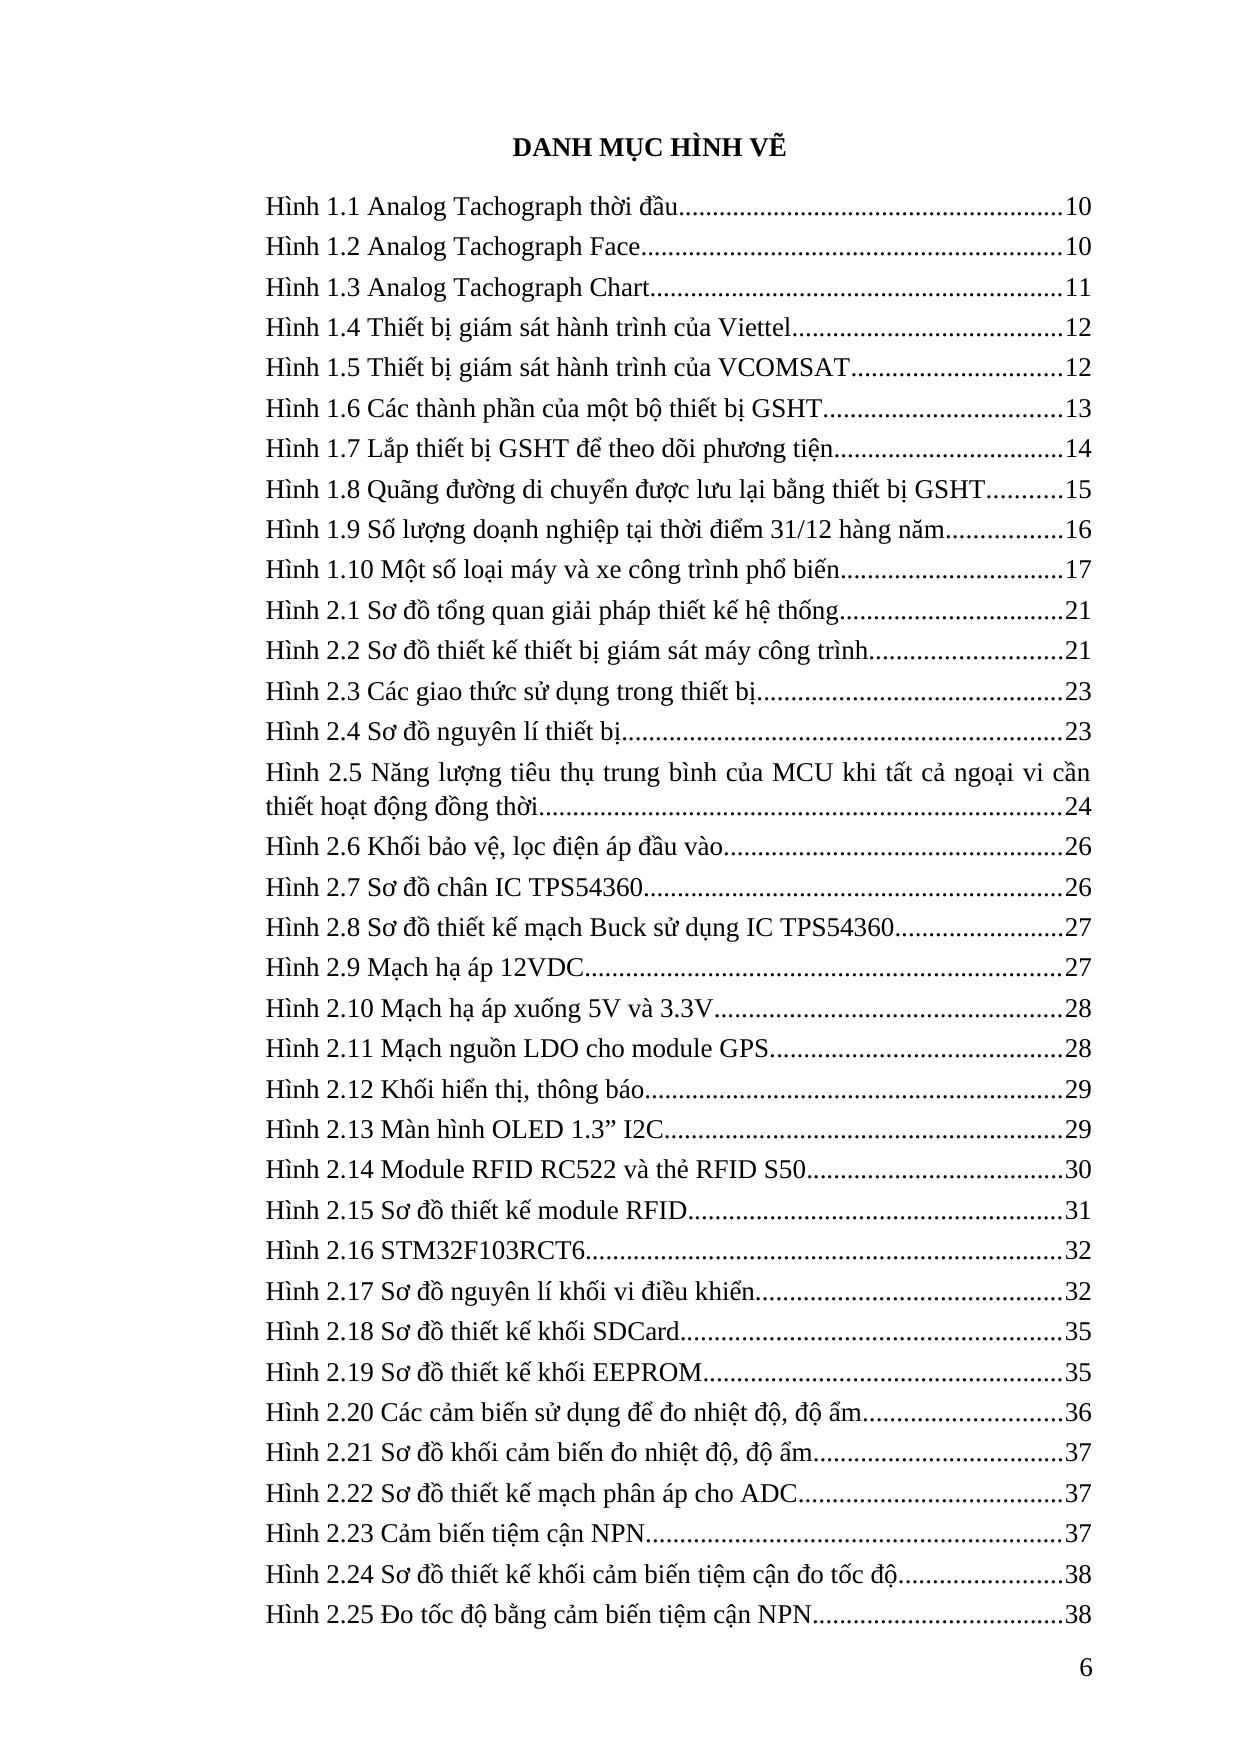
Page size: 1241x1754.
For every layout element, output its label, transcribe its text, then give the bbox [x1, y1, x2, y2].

text Hình 1.1 Analog Tachograph thời đầu 10 [207, 190, 1092, 221]
text Hình 2.6 Khối bảo vệ, lọc điện áp đầu vào. 26 [207, 830, 1092, 861]
text Hình 2.13 Màn hình OLED 1.3” I2C 29 [207, 1113, 1092, 1144]
text Hình 1.4 Thiết bị giám sát hành trình của Viettel 12 [207, 311, 1092, 342]
text Hình 1.5 Thiết bị giám sát hành trình của VCOMSAT 12 [207, 351, 1092, 383]
text Hình 1.2 Analog Tachograph Face. 10 [207, 230, 1092, 261]
text Hình 2.10 Mạch hạ áp xuống 5V và 3.3V 28 [207, 992, 1092, 1023]
text Hình 2.2 Sơ đồ thiết kế thiết bị giám sát máy công trình. 21 [207, 634, 1092, 666]
text Hình 2.15 Sơ đồ thiết kế module RFID 31 [207, 1194, 1092, 1225]
text Hình 1.7 Lắp thiết bị GSHT để theo dõi phương tiện. 14 [207, 432, 1092, 463]
text Hình 2.3 Các giao thức sử dụng trong thiết bị. 23 [207, 675, 1092, 706]
text Hình 1.9 Số lượng doạnh nghiệp tại thời điểm 31/12 hàng năm 16 [207, 513, 1092, 544]
text Hình 2.17 Sơ đồ nguyên lí khối vi điều khiển. 32 [207, 1275, 1092, 1306]
text Hình 2.25 Đo tốc độ bằng cảm biến tiệm cận NPN 38 [207, 1598, 1092, 1629]
text Hình 1.10 Một số loại máy và xe công trình phổ biến 17 [207, 553, 1092, 585]
text Hình 2.18 Sơ đồ thiết kế khối SDCard 35 [207, 1315, 1092, 1346]
text Hình 2.14 Module RFID RC522 và thẻ RFID S50 30 [207, 1153, 1092, 1185]
text Hình 2.1 Sơ đồ tổng quan giải pháp thiết kế hệ thống 21 [207, 594, 1092, 625]
text Hình 2.21 Sơ đồ khối cảm biến đo nhiệt độ, độ ẩm 37 [207, 1436, 1092, 1468]
text Hình 2.7 Sơ đồ chân IC TPS54360 26 [207, 871, 1092, 902]
subtitle DANH MỤC HÌNH VẼ [207, 131, 1092, 162]
text Hình 2.5 Năng lượng tiêu thụ trung bình của MCU khi tất cả ngoại vi cần thiết hoạt động đồng thời. 24 [265, 756, 1092, 821]
text Hình 1.3 Analog Tachograph Chart. 11 [207, 271, 1092, 302]
text Hình 2.20 Các cảm biến sử dụng để đo nhiệt độ, độ ẩm 36 [207, 1396, 1092, 1427]
text Hình 2.24 Sơ đồ thiết kế khối cảm biến tiệm cận đo tốc độ 38 [207, 1558, 1092, 1589]
text Hình 2.8 Sơ đồ thiết kế mạch Buck sử dụng IC TPS54360 27 [207, 911, 1092, 942]
text Hình 2.23 Cảm biến tiệm cận NPN 37 [207, 1517, 1092, 1548]
text Hình 2.9 Mạch hạ áp 12VDC 27 [207, 951, 1092, 983]
text Hình 2.16 STM32F103RCT6 32 [207, 1234, 1092, 1266]
text Hình 2.11 Mạch nguồn LDO cho module GPS. 28 [207, 1032, 1092, 1063]
text Hình 2.4 Sơ đồ nguyên lí thiết bị 23 [207, 715, 1092, 746]
text Hình 2.22 Sơ đồ thiết kế mạch phân áp cho ADC 37 [207, 1477, 1092, 1508]
text Hình 1.6 Các thành phần của một bộ thiết bị GSHT. 13 [207, 392, 1092, 423]
text Hình 2.19 Sơ đồ thiết kế khối EEPROM 35 [207, 1356, 1092, 1387]
text Hình 2.12 Khối hiển thị, thông báo 29 [207, 1073, 1092, 1104]
text Hình 1.8 Quãng đường di chuyển được lưu lại bằng thiết bị GSHT 15 [207, 473, 1092, 504]
